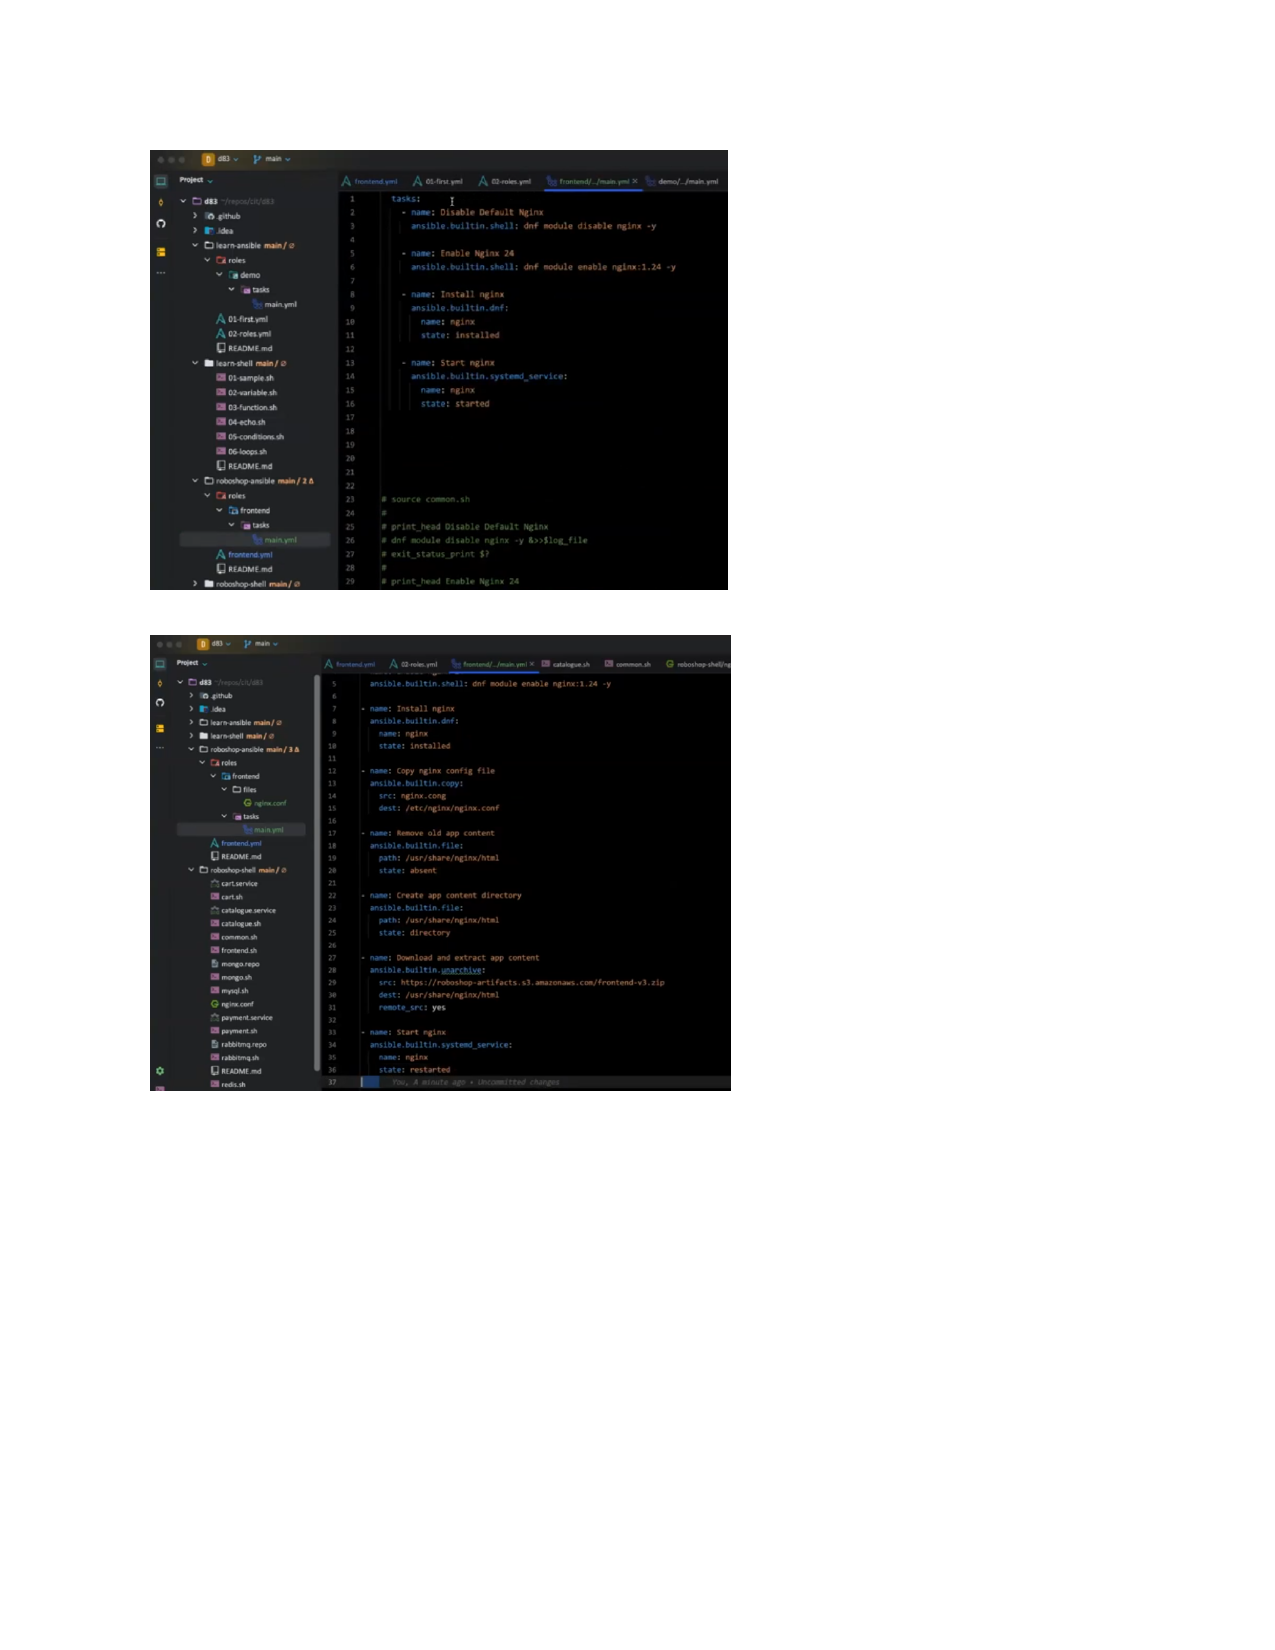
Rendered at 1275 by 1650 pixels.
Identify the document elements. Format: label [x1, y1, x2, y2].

picture [150, 150, 728, 590]
picture [150, 635, 731, 1091]
